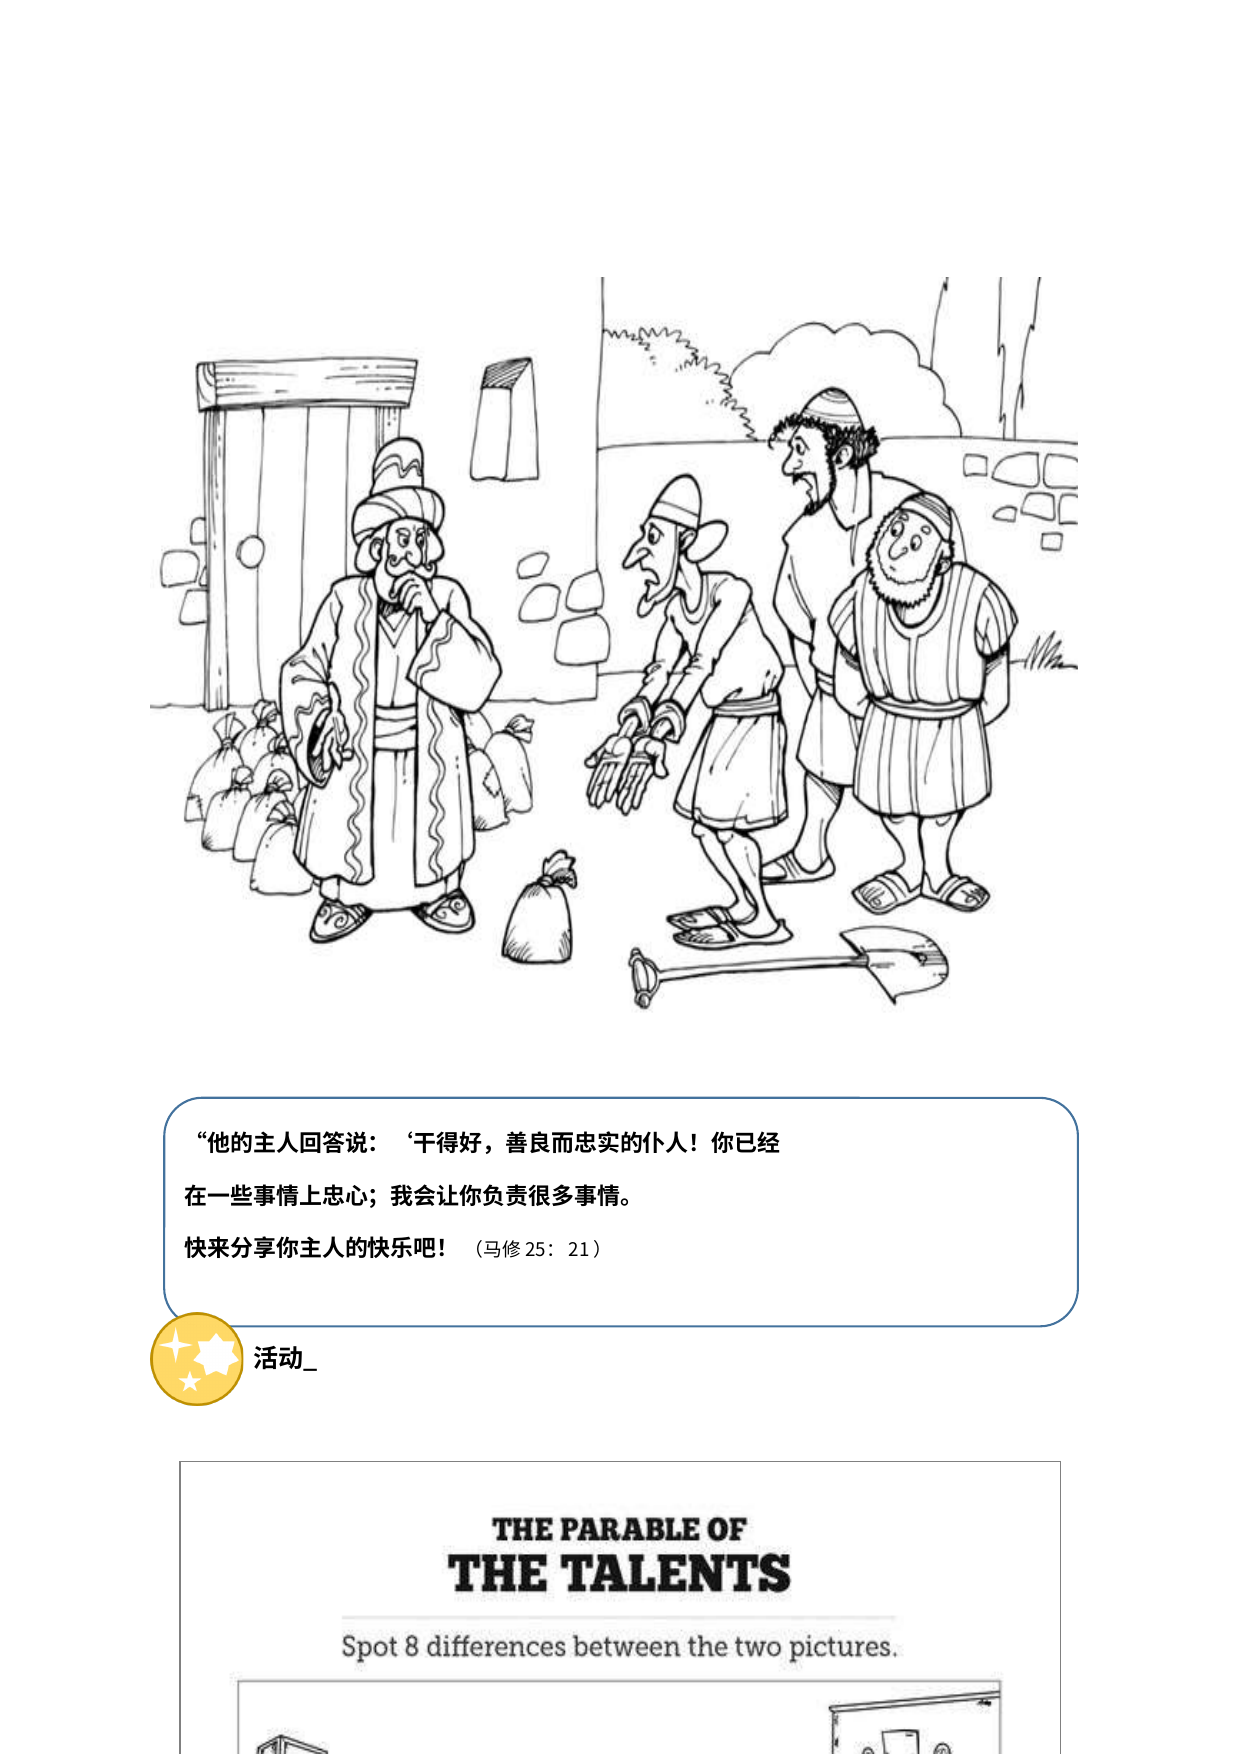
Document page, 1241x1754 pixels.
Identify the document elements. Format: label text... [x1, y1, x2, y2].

picture [181, 1462, 1060, 1754]
picture [150, 277, 1078, 1082]
text 快来分享你主人的快乐吧！ （马修 25： 21 ） [150, 1230, 1090, 1263]
text 活动_ [244, 1338, 1090, 1375]
picture [150, 1312, 244, 1406]
text “他的主人回答说：‘干得好，善良而忠实的仆人！你已经 [150, 1125, 1090, 1158]
text 在一些事情上忠心；我会让你负责很多事情。 [150, 1178, 1090, 1211]
